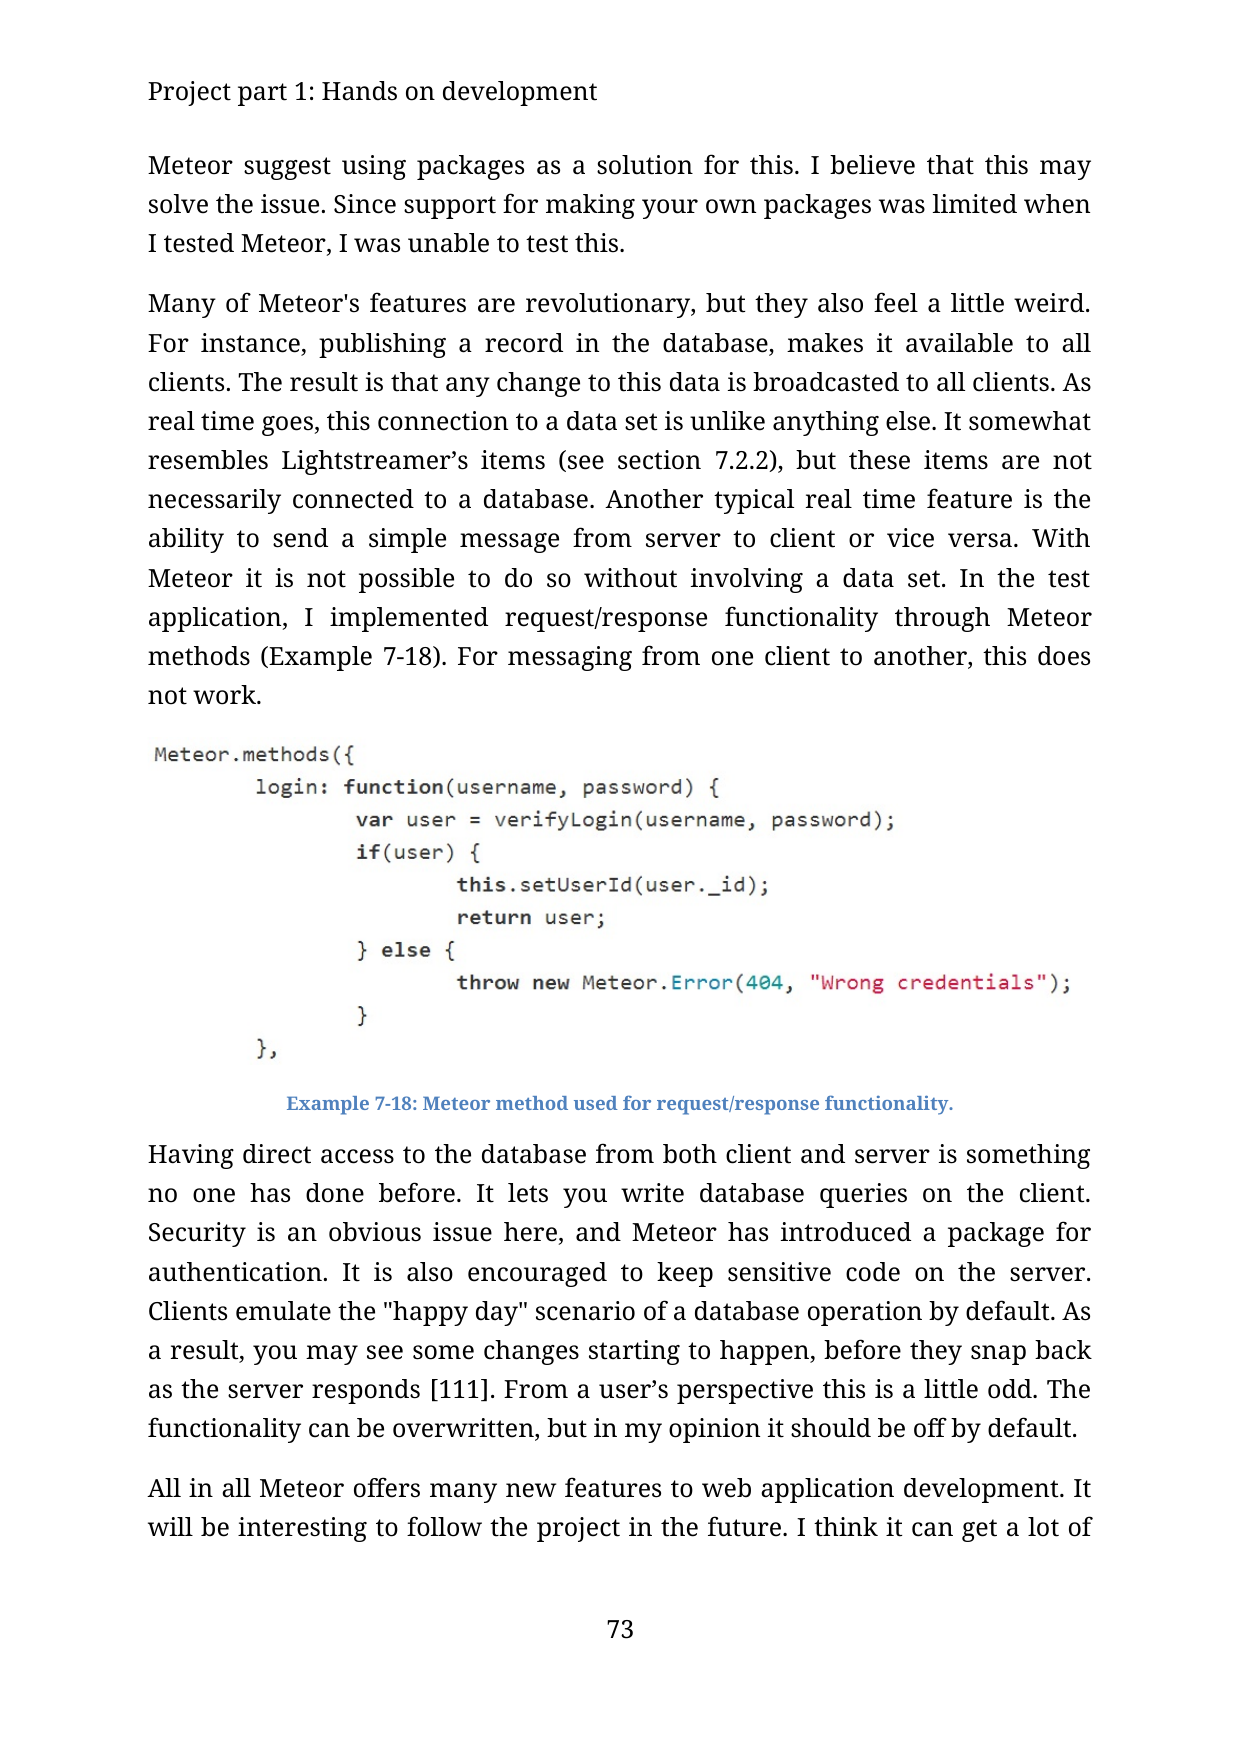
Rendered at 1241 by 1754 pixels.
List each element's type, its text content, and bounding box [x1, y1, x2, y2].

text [148, 148, 1092, 260]
picture [147, 737, 1093, 1065]
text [148, 1471, 1092, 1544]
text Having direct access to the database from both client and server is something no one has done before. It lets you write database queries on the client. Security is an obvious issue here, and Meteor has introduced a package for authentication. It is also encouraged to keep sensitive code on the server. Clients emulate the "happy day" scenario of a database operation by default. As a result, you may see some changes starting to happen, before they snap back as the server responds [111]. From a user’s perspective this is a little odd. The functionality can be overwritten, but in my opinion it should be off by default. [148, 1137, 1092, 1445]
